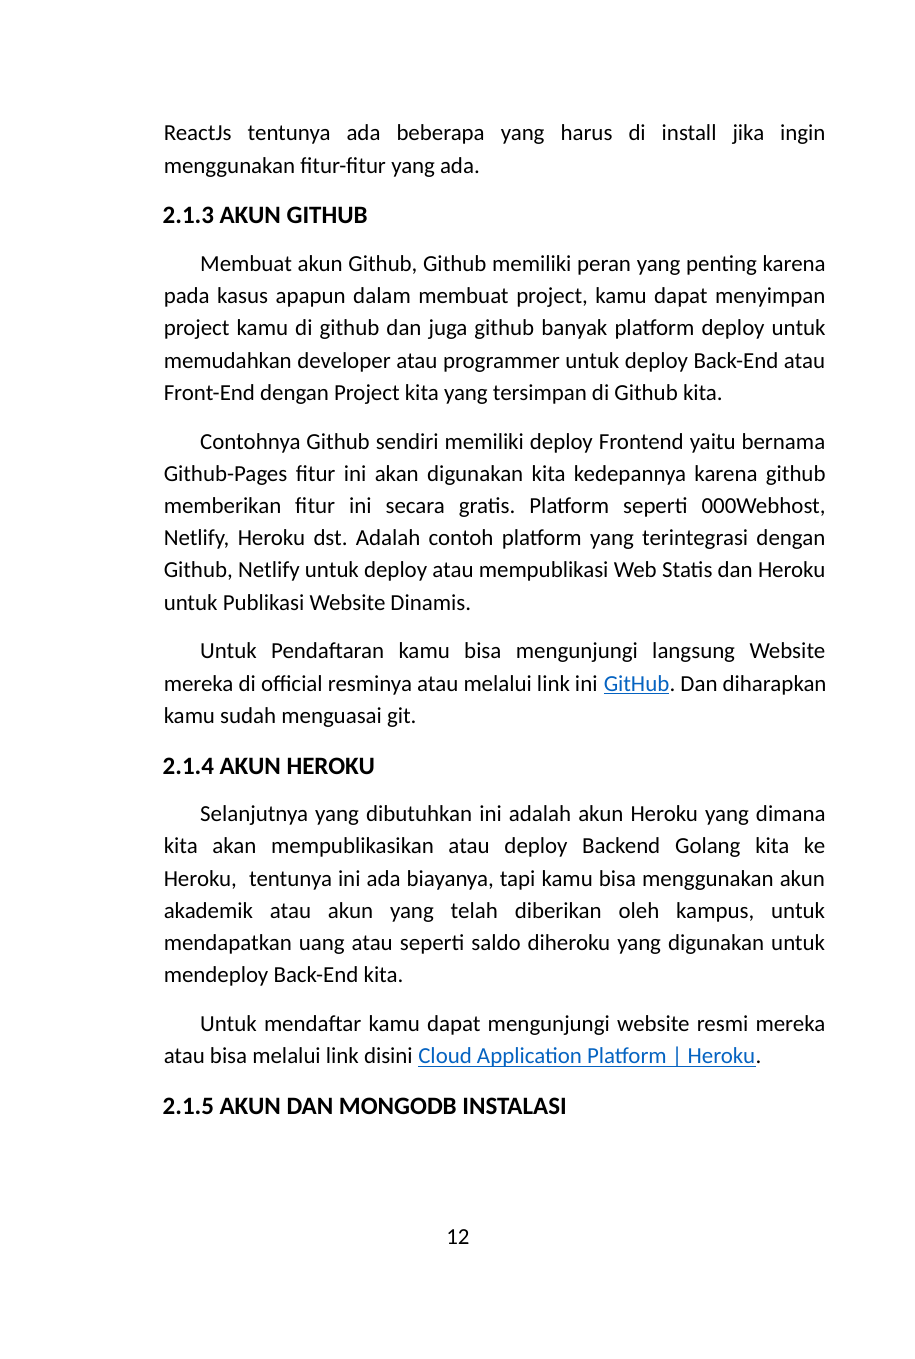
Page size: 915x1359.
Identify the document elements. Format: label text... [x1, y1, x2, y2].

subtitle 2.1.4 AKUN HEROKU [88, 750, 826, 780]
subtitle 2.1.3 AKUN GITHUB [88, 199, 826, 230]
text Contohnya Github sendiri memiliki deploy Frontend yaitu bernama Github-Pages fitur ini akan digunakan kita kedepannya karena github memberikan fitur ini secara gratis. Platform seperti 000Webhost, Netlify, Heroku dst. Adalah contoh platform yang terintegrasi dengan Github, Netlify untuk deploy atau mempublikasi Web Statis dan Heroku untuk Publikasi Website Dinamis. [163, 427, 826, 616]
text Selanjutnya yang dibutuhkan ini adalah akun Heroku yang dimana kita akan mempublikasikan atau deploy Backend Golang kita ke Heroku, tentunya ini ada biayanya, tapi kamu bisa menggunakan akun akademik atau akun yang telah diberikan oleh kampus, untuk mendapatkan uang atau seperti saldo diheroku yang digunakan untuk mendeploy Back-End kita. [163, 799, 826, 988]
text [163, 118, 826, 179]
text Untuk mendaftar kamu dapat mengunjungi website resmi mereka atau bisa melalui link disini Cloud Application Platform | Heroku. [163, 1009, 826, 1069]
text Membuat akun Github, Github memiliki peran yang penting karena pada kasus apapun dalam membuat project, kamu dapat menyimpan project kamu di github dan juga github banyak platform deploy untuk memudahkan developer atau programmer untuk deploy Back-End atau Front-End dengan Project kita yang tersimpan di Github kita. [163, 249, 826, 406]
subtitle 2.1.5 AKUN DAN MONGODB INSTALASI [88, 1090, 826, 1121]
text Untuk Pendaftaran kamu bisa mengunjungi langsung Website mereka di official resminya atau melalui link ini GitHub. Dan diharapkan kamu sudah menguasai git. [163, 637, 826, 729]
